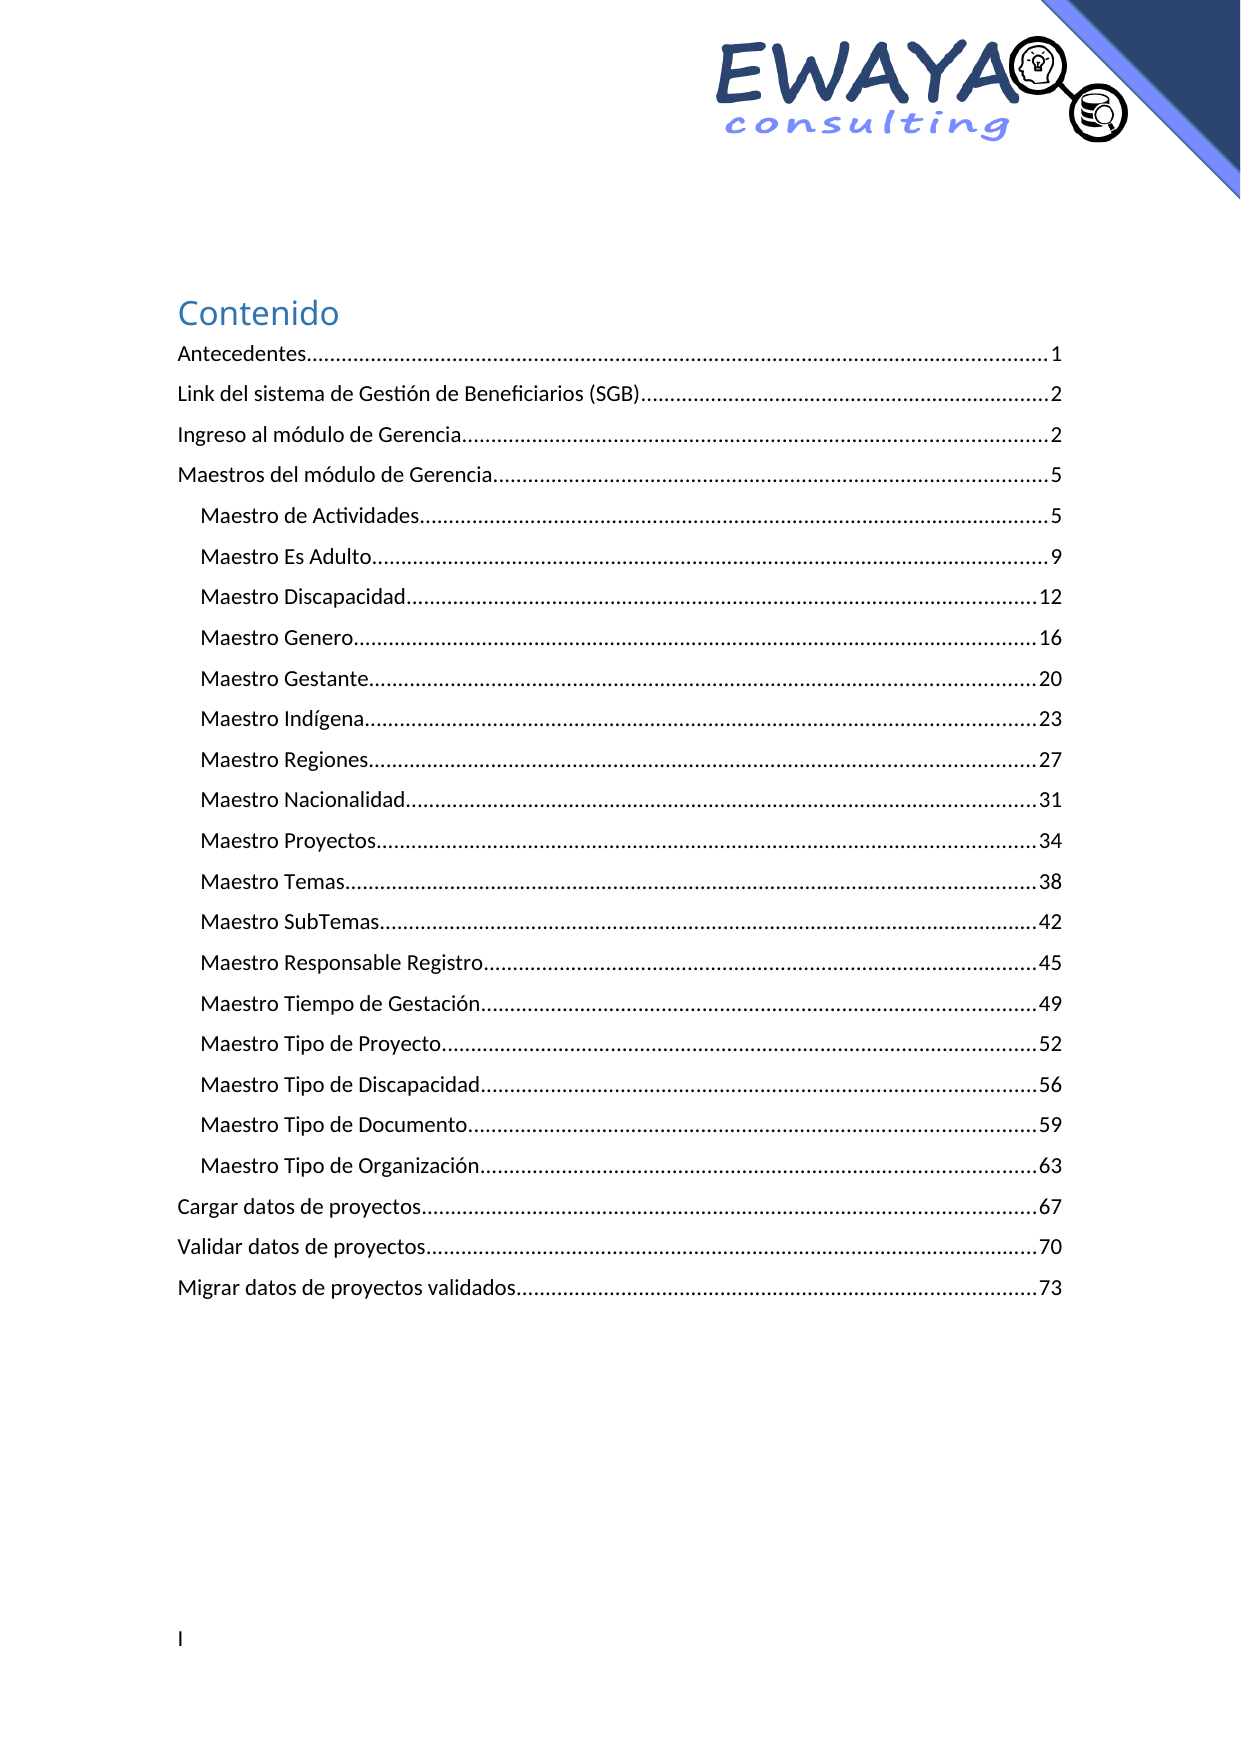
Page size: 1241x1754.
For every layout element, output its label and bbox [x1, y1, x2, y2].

picture [714, 34, 1129, 143]
